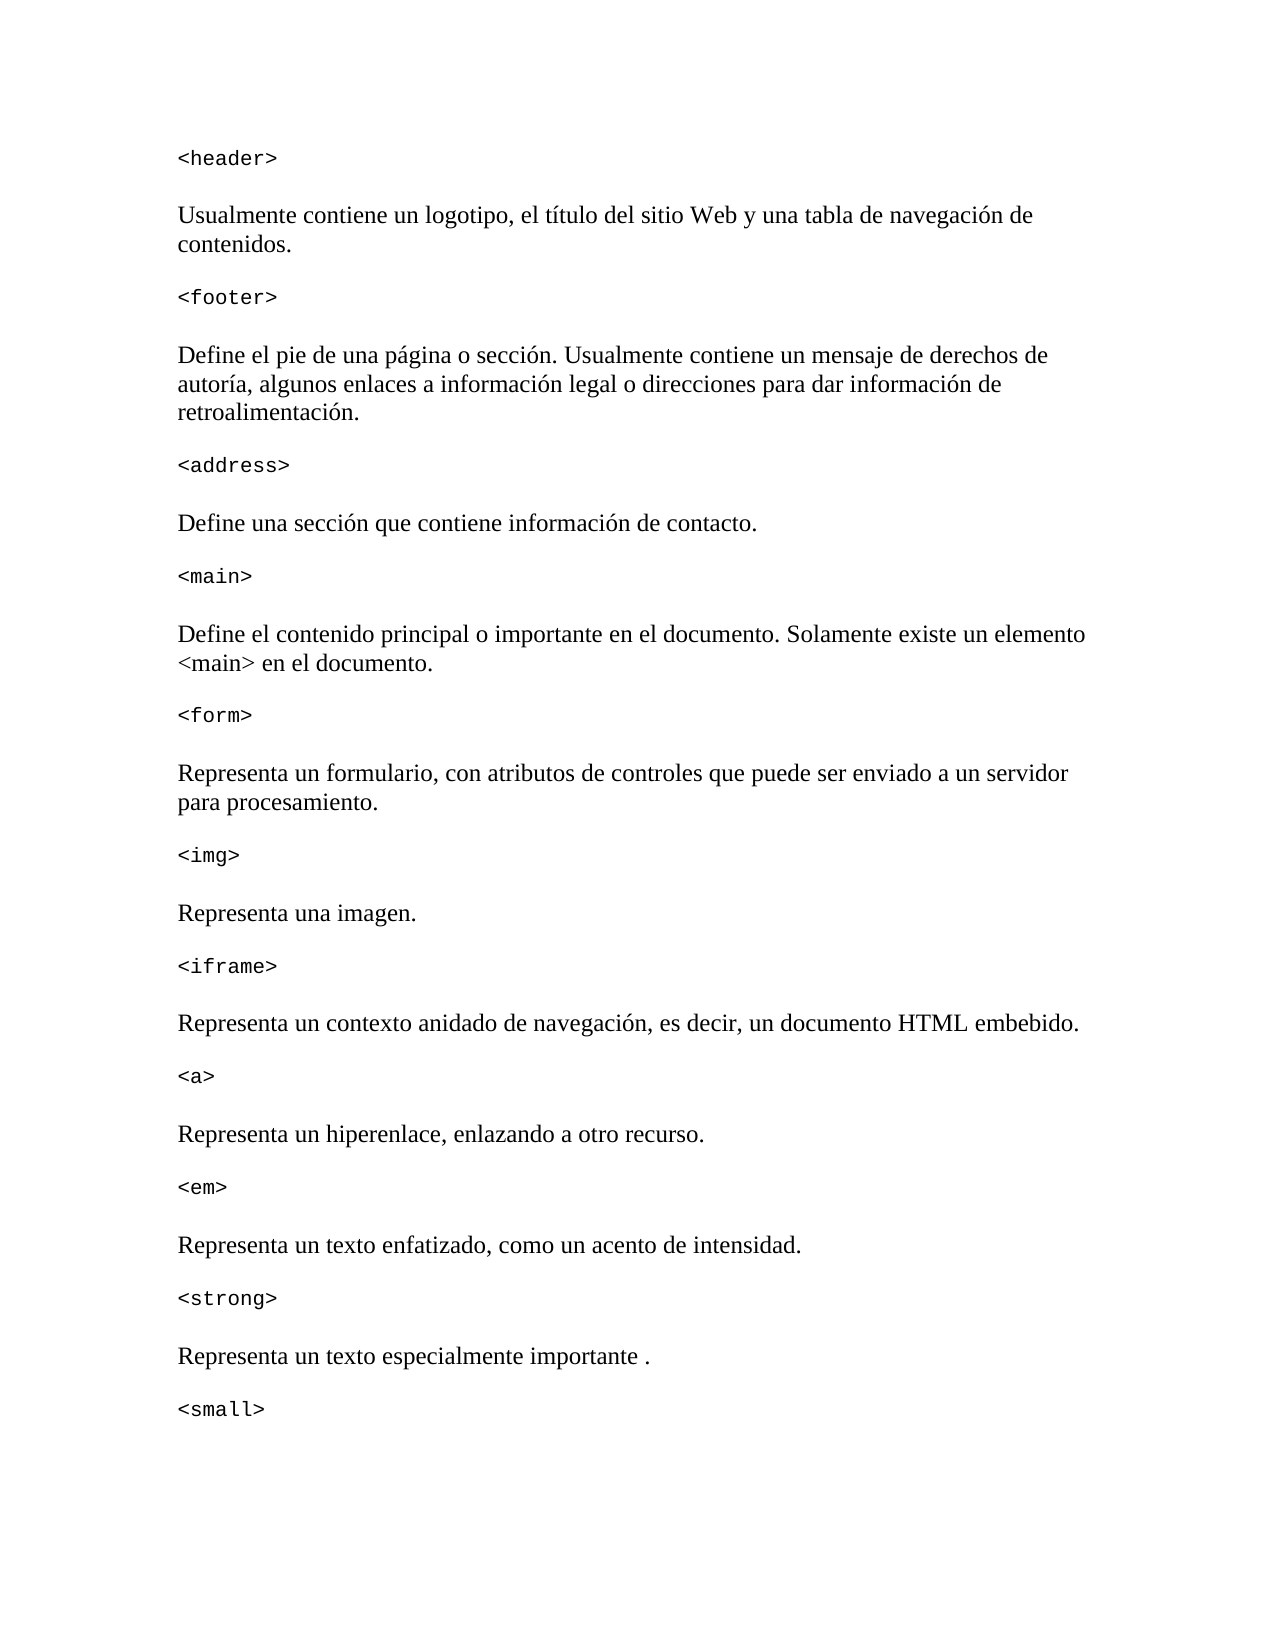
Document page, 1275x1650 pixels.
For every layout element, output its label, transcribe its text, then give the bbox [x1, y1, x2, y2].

text <strong> [177, 1288, 1098, 1312]
text Usualmente contiene un logotipo, el título del sitio Web y una tabla de navegación de contenidos. [177, 200, 1098, 258]
text Representa un texto especialmente importante . [177, 1341, 1098, 1369]
text <a> [177, 1066, 1098, 1090]
text <iframe> [177, 956, 1098, 979]
text Representa un formulario, con atributos de controles que puede ser enviado a un servidor para procesamiento. [177, 758, 1098, 816]
text Define el pie de una página o sección. Usualmente contiene un mensaje de derechos de autoría, algunos enlaces a información legal o direcciones para dar información de retroalimentación. [177, 340, 1098, 426]
text Representa una imagen. [177, 898, 1098, 927]
text Define una sección que contiene información de contacto. [177, 508, 1098, 537]
text Define el contenido principal o importante en el documento. Solamente existe un elemento <main> en el documento. [177, 619, 1098, 676]
text Representa un texto enfatizado, como un acento de intensidad. [177, 1230, 1098, 1259]
text <main> [177, 566, 1098, 590]
text Representa un contexto anidado de navegación, es decir, un documento HTML embebido. [177, 1008, 1098, 1037]
text <address> [177, 455, 1098, 479]
text <footer> [177, 287, 1098, 311]
text <img> [177, 845, 1098, 869]
text <form> [177, 706, 1098, 729]
text Representa un hiperenlace, enlazando a otro recurso. [177, 1119, 1098, 1148]
text <em> [177, 1177, 1098, 1201]
text <header> [177, 148, 1098, 171]
text <small> [177, 1399, 1098, 1422]
